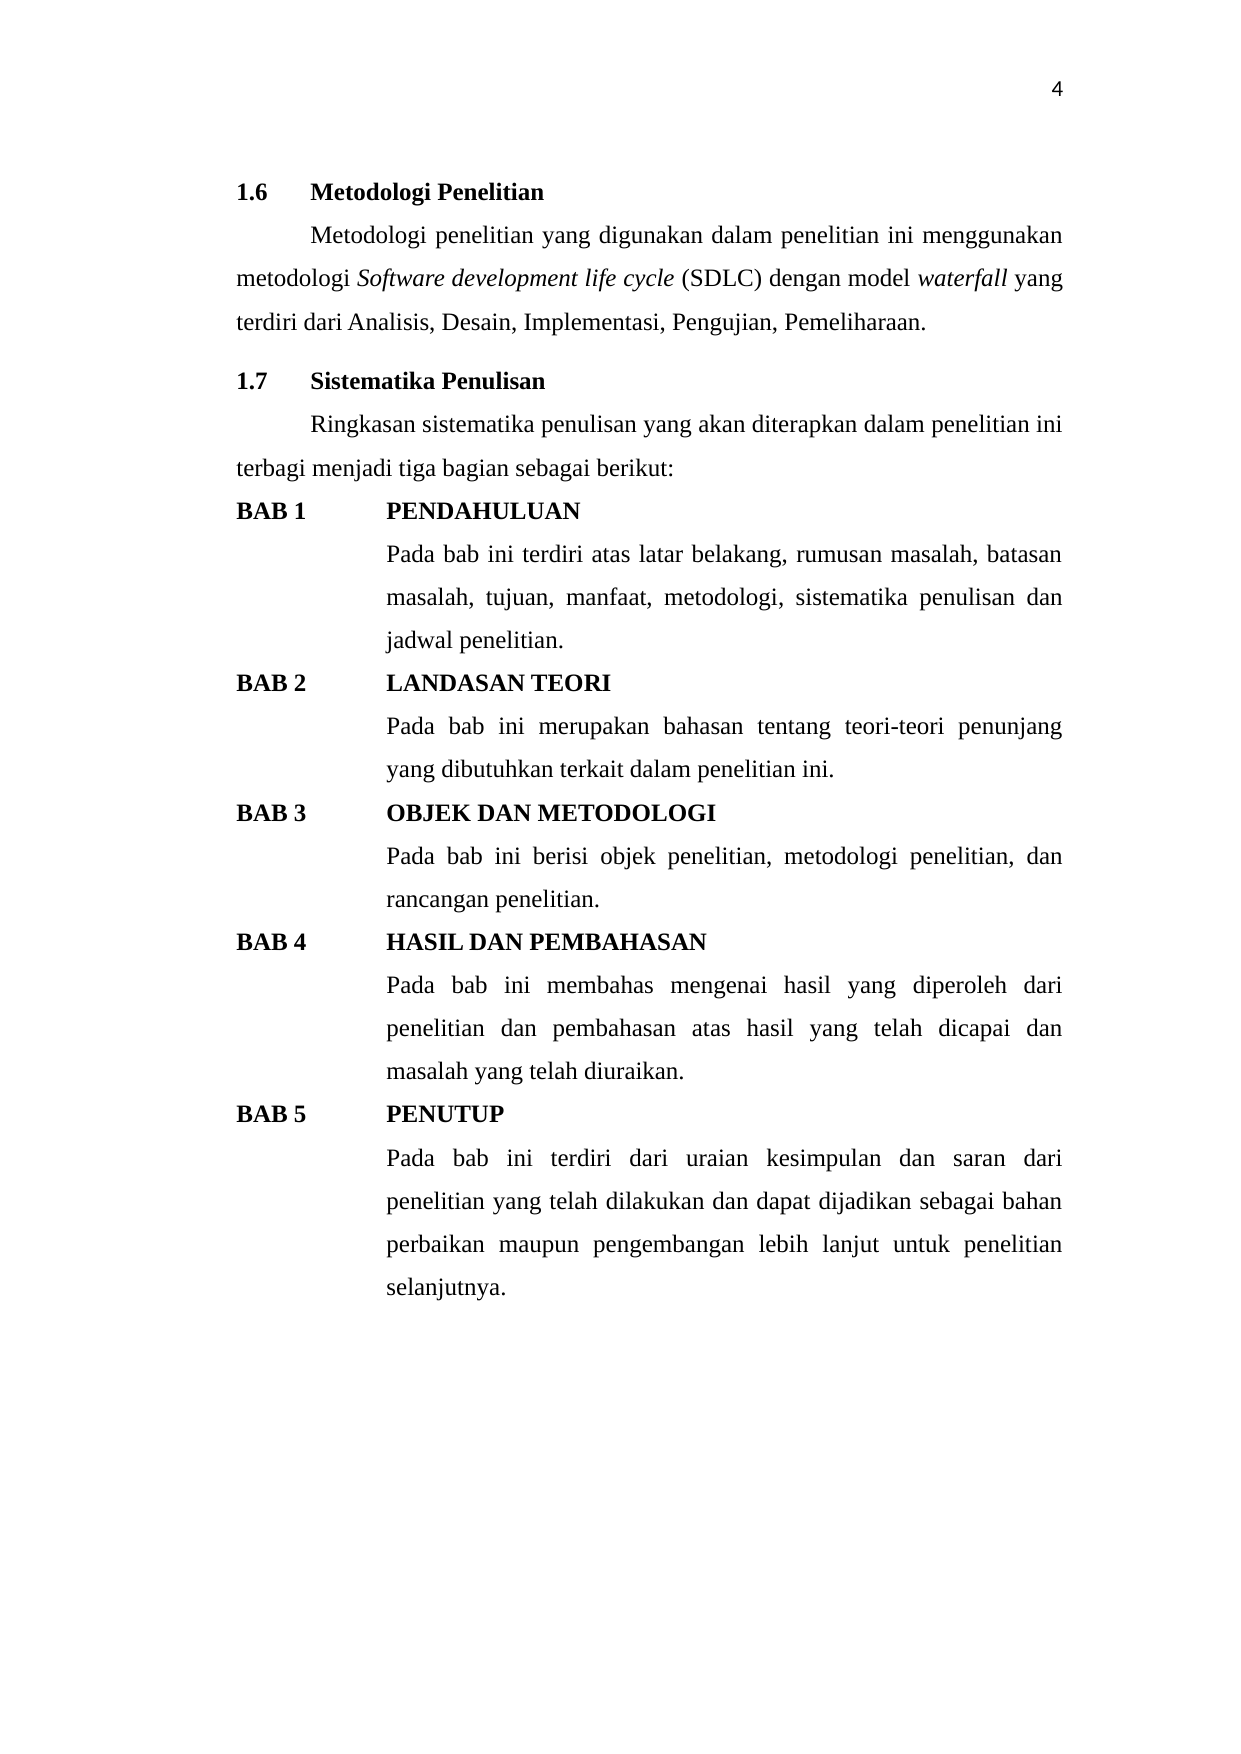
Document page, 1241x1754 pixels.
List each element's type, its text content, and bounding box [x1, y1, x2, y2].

text BAB 4 HASIL DAN PEMBAHASAN [236, 927, 1063, 956]
text BAB 3 OBJEK DAN METODOLOGI [236, 798, 1063, 826]
subtitle Sistematika Penulisan [236, 366, 1063, 395]
text Pada bab ini membahas mengenai hasil yang diperoleh dari penelitian dan pembahasan atas hasil yang telah dicapai dan masalah yang telah diuraikan. [386, 970, 1063, 1085]
text BAB 1 PENDAHULUAN [236, 496, 1063, 524]
text Ringkasan sistematika penulisan yang akan diterapkan dalam penelitian ini terbagi menjadi tiga bagian sebagai berikut: [236, 409, 1063, 481]
text Pada bab ini terdiri atas latar belakang, rumusan masalah, batasan masalah, tujuan, manfaat, metodologi, sistematika penulisan dan jadwal penelitian. [386, 539, 1063, 654]
text Pada bab ini berisi objek penelitian, metodologi penelitian, dan rancangan penelitian. [386, 841, 1063, 913]
subtitle Metodologi Penelitian [236, 177, 1063, 206]
text BAB 5 PENUTUP [236, 1099, 1063, 1128]
text Metodologi penelitian yang digunakan dalam penelitian ini menggunakan metodologi Software development life cycle (SDLC) dengan model waterfall yang terdiri dari Analisis, Desain, Implementasi, Pengujian, Pemeliharaan. [236, 220, 1063, 335]
text Pada bab ini merupakan bahasan tentang teori-teori penunjang yang dibutuhkan terkait dalam penelitian ini. [386, 711, 1063, 783]
text Pada bab ini terdiri dari uraian kesimpulan dan saran dari penelitian yang telah dilakukan dan dapat dijadikan sebagai bahan perbaikan maupun pengembangan lebih lanjut untuk penelitian selanjutnya. [386, 1143, 1063, 1301]
text BAB 2 LANDASAN TEORI [236, 668, 1063, 697]
